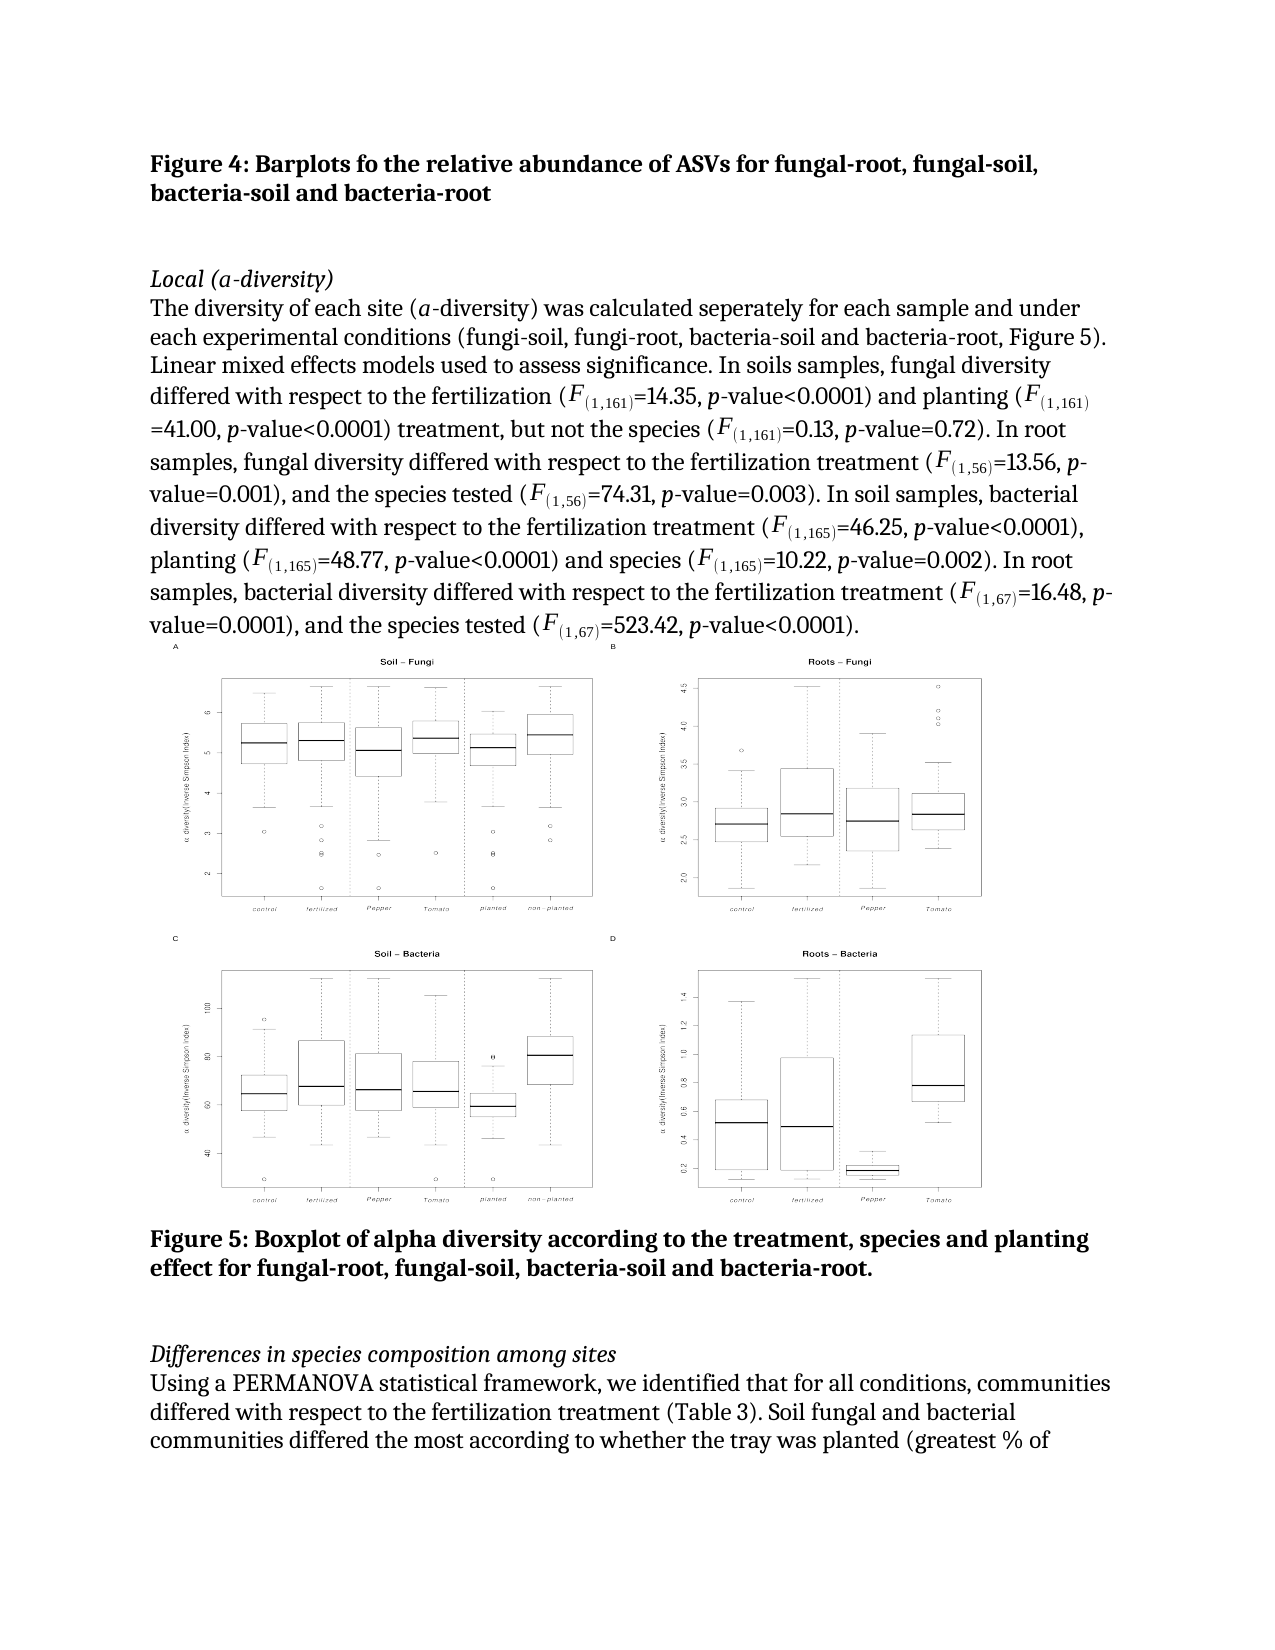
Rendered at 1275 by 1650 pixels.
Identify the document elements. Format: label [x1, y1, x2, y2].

text [150, 150, 1125, 1455]
